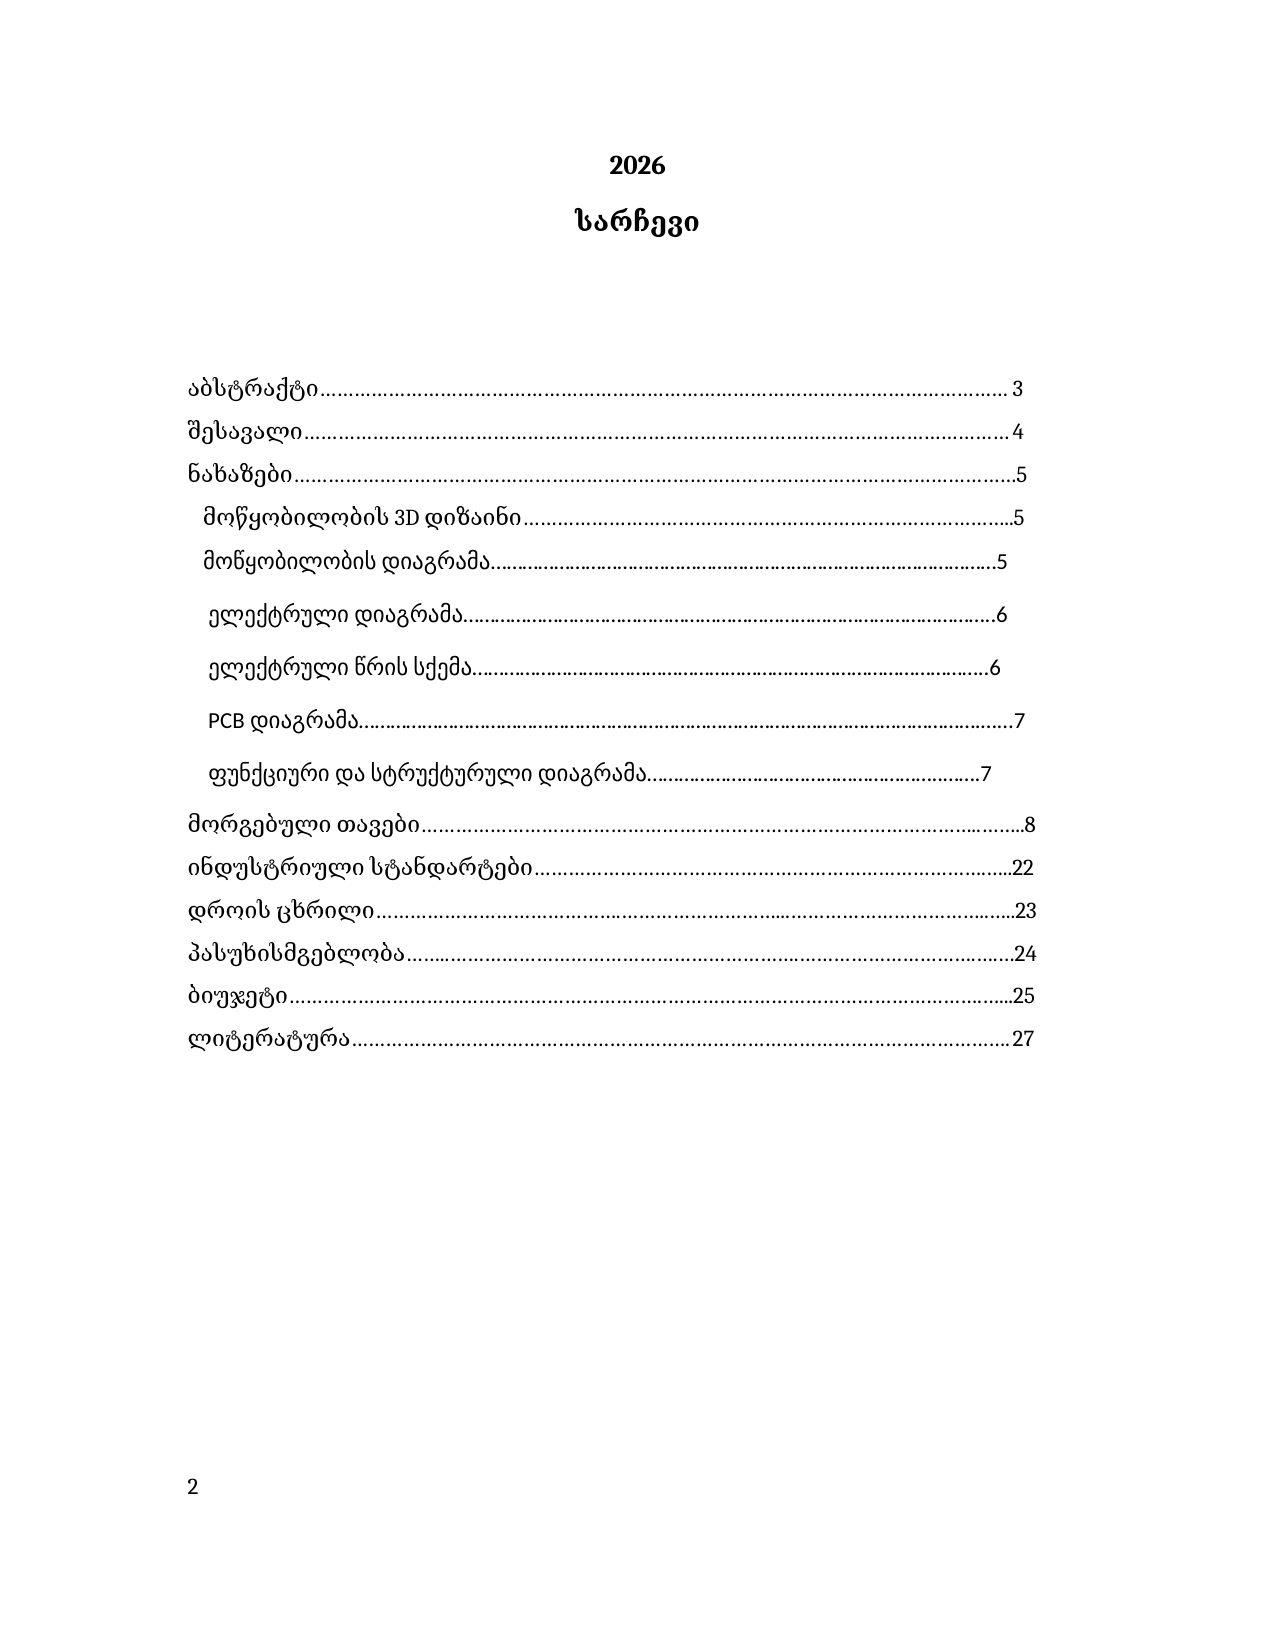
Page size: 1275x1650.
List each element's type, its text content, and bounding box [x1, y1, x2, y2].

subtitle მოწყობილობის დიაგრამა……………………………………………………………………………………5 [187, 547, 1087, 575]
text მოწყობილობის 3D დიზაინი…………………………………………………………………………..5 [187, 504, 1087, 531]
text შესავალი…………………………………………………………………………………………………………… 4 [187, 419, 1087, 445]
text სარჩევი [187, 207, 1087, 238]
text მორგებული თავები……………………………………………………………………………………..……..8 [187, 812, 1087, 838]
subtitle ელექტრული წრის სქემა……………………………………………………………………………………..6 [187, 653, 1087, 681]
text 2026 [187, 150, 1087, 181]
text ინდუსტრიული სტანდარტები…………………………………………………………………….…..22 [187, 855, 1087, 881]
subtitle ელექტრული დიაგრამა………………………………………………………………………………………..6 [187, 600, 1087, 628]
subtitle PCB დიაგრამა……………………………………………………………………………………………………….…...7 [187, 706, 1087, 734]
text დროის ცხრილი…………………………………….………………………...……………………………..…..23 [187, 898, 1087, 924]
text აბსტრაქტი………………………………………………………………………………………………………… 3 [187, 376, 1087, 403]
text ნახაზები………………………………………………………………………………………………………………5 [187, 462, 1087, 488]
subtitle ფუნქციური და სტრუქტურული დიაგრამა………………………………………………..…….7 [187, 759, 1087, 787]
text ბიუჯეტი………………………………………………………………………………………………………….…...25 [187, 983, 1087, 1009]
text ლიტერატურა……………………………………………………………………………………………………. 27 [187, 1026, 1087, 1052]
text პასუხისმგებლობა……..…………………………………………………….………………………….….…24 [187, 940, 1087, 967]
